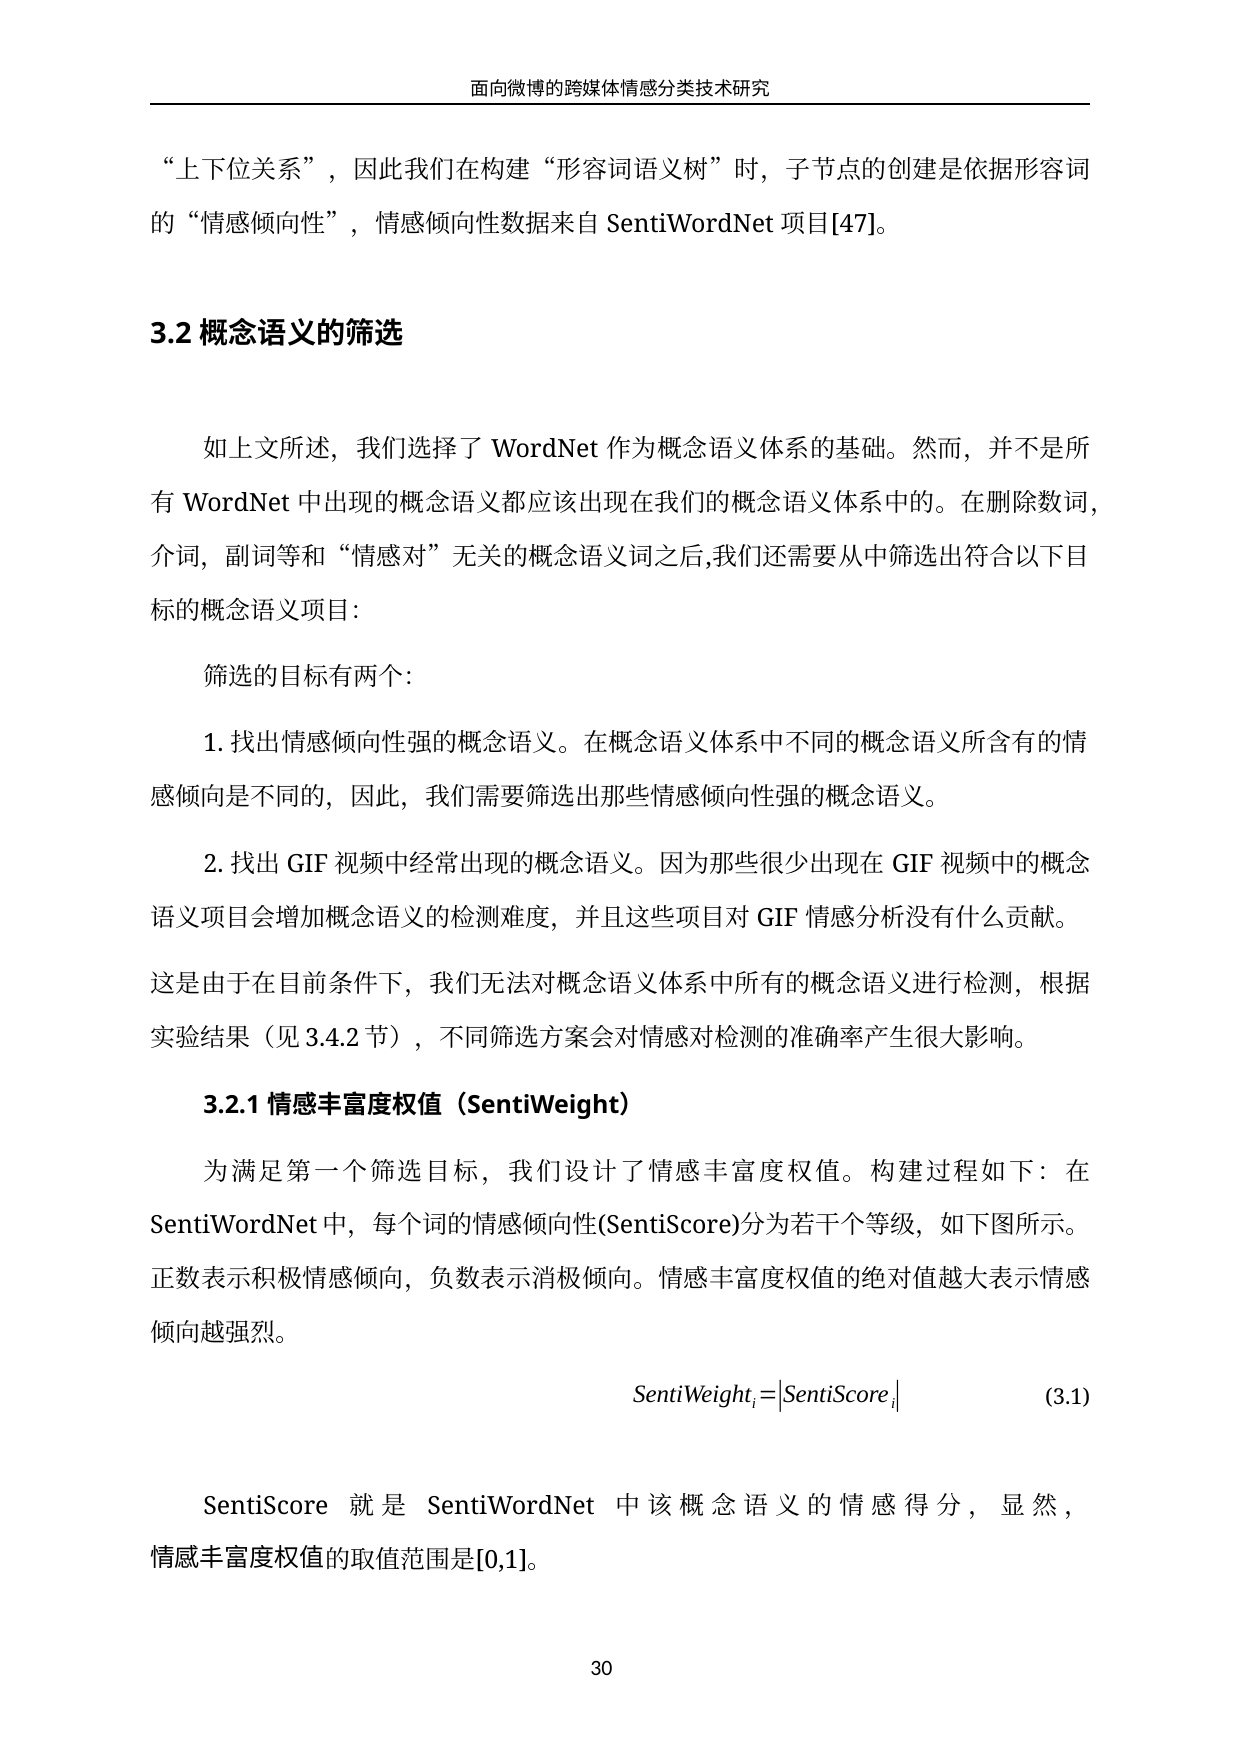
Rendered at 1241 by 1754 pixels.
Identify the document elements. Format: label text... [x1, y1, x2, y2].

text (3.1) [150, 1379, 1090, 1414]
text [150, 150, 1090, 240]
text 2. 找出 GIF 视频中经常出现的概念语义。因为那些很少出现在 GIF 视频中的概念语义项目会增加概念语义的检测难度，并且这些项目对 GIF 情感分析没有什么贡献。 [150, 843, 1090, 933]
text 这是由于在目前条件下，我们无法对概念语义体系中所有的概念语义进行检测，根据实验结果（见3.4.2节），不同筛选方案会对情感对检测的准确率产生很大影响。 [150, 964, 1090, 1054]
text SentiScore 就是 SentiWordNet 中该概念语义的情感得分，显然，的取值范围是[0,1]。 [150, 1486, 1090, 1576]
text 如上文所述，我们选择了 WordNet 作为概念语义体系的基础。然而，并不是所有 WordNet 中出现的概念语义都应该出现在我们的概念语义体系中的。在删除数词，介词，副词等和“情感对”无关的概念语义词之后,我们还需要从中筛选出符合以下目标的概念语义项目： [150, 428, 1090, 626]
text 1. 找出情感倾向性强的概念语义。在概念语义体系中不同的概念语义所含有的情感倾向是不同的，因此，我们需要筛选出那些情感倾向性强的概念语义。 [150, 723, 1090, 813]
text 筛选的目标有两个： [150, 657, 1090, 693]
text 3.2.1 情感丰富度权值（SentiWeight） [150, 1084, 1090, 1121]
text 为满足第一个筛选目标，我们设计了情感丰富度权值。构建过程如下：在 SentiWordNet中，每个词的情感倾向性(SentiScore)分为若干个等级，如下图所示。正数表示积极情感倾向，负数表示消极倾向。情感丰富度权值的绝对值越大表示情感倾向越强烈。 [150, 1151, 1090, 1349]
text 3.2 概念语义的筛选 [150, 310, 1090, 352]
